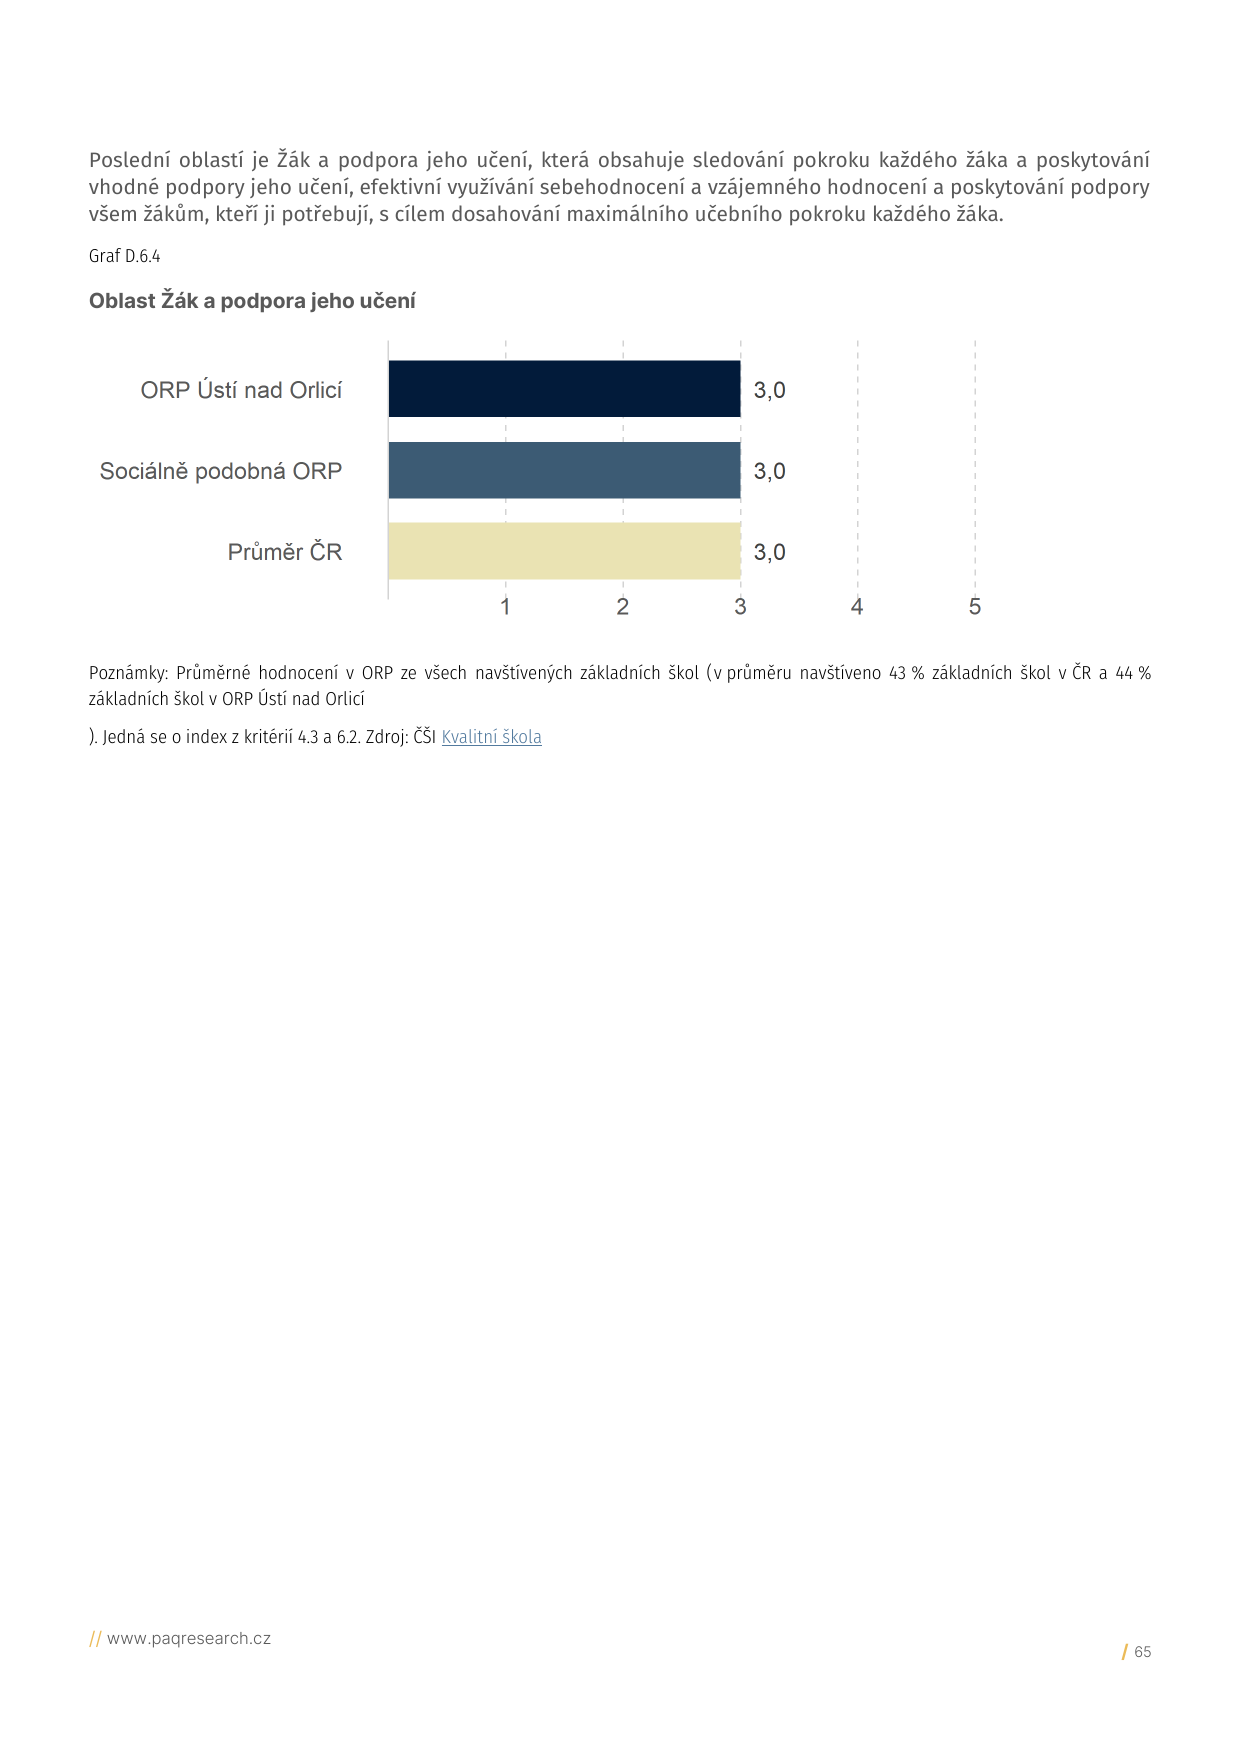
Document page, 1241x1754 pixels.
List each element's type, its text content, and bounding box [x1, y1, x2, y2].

text Oblast Žák a podpora jeho učení [89, 284, 1152, 314]
text Poznámky: Průměrné hodnocení v ORP ze všech navštívených základních škol (v průměru navštíveno 43 % základních škol v ČR a 44 % základních škol v ORP Ústí nad Orlicí [89, 662, 1152, 710]
picture [88, 313, 1139, 646]
text ). Jedná se o index z kritérií 4.3 a 6.2. Zdroj: ČŠI Kvalitní škola [89, 726, 1152, 749]
text Poslední oblastí je Žák a podpora jeho učení, která obsahuje sledování pokroku každého žáka a poskytování vhodné podpory jeho učení, efektivní využívání sebehodnocení a vzájemného hodnocení a poskytování podpory všem žákům, kteří ji potřebují, s cílem dosahování maximálního učebního pokroku každého žáka. [89, 148, 1152, 227]
text Graf D.6.4 [89, 245, 1152, 268]
